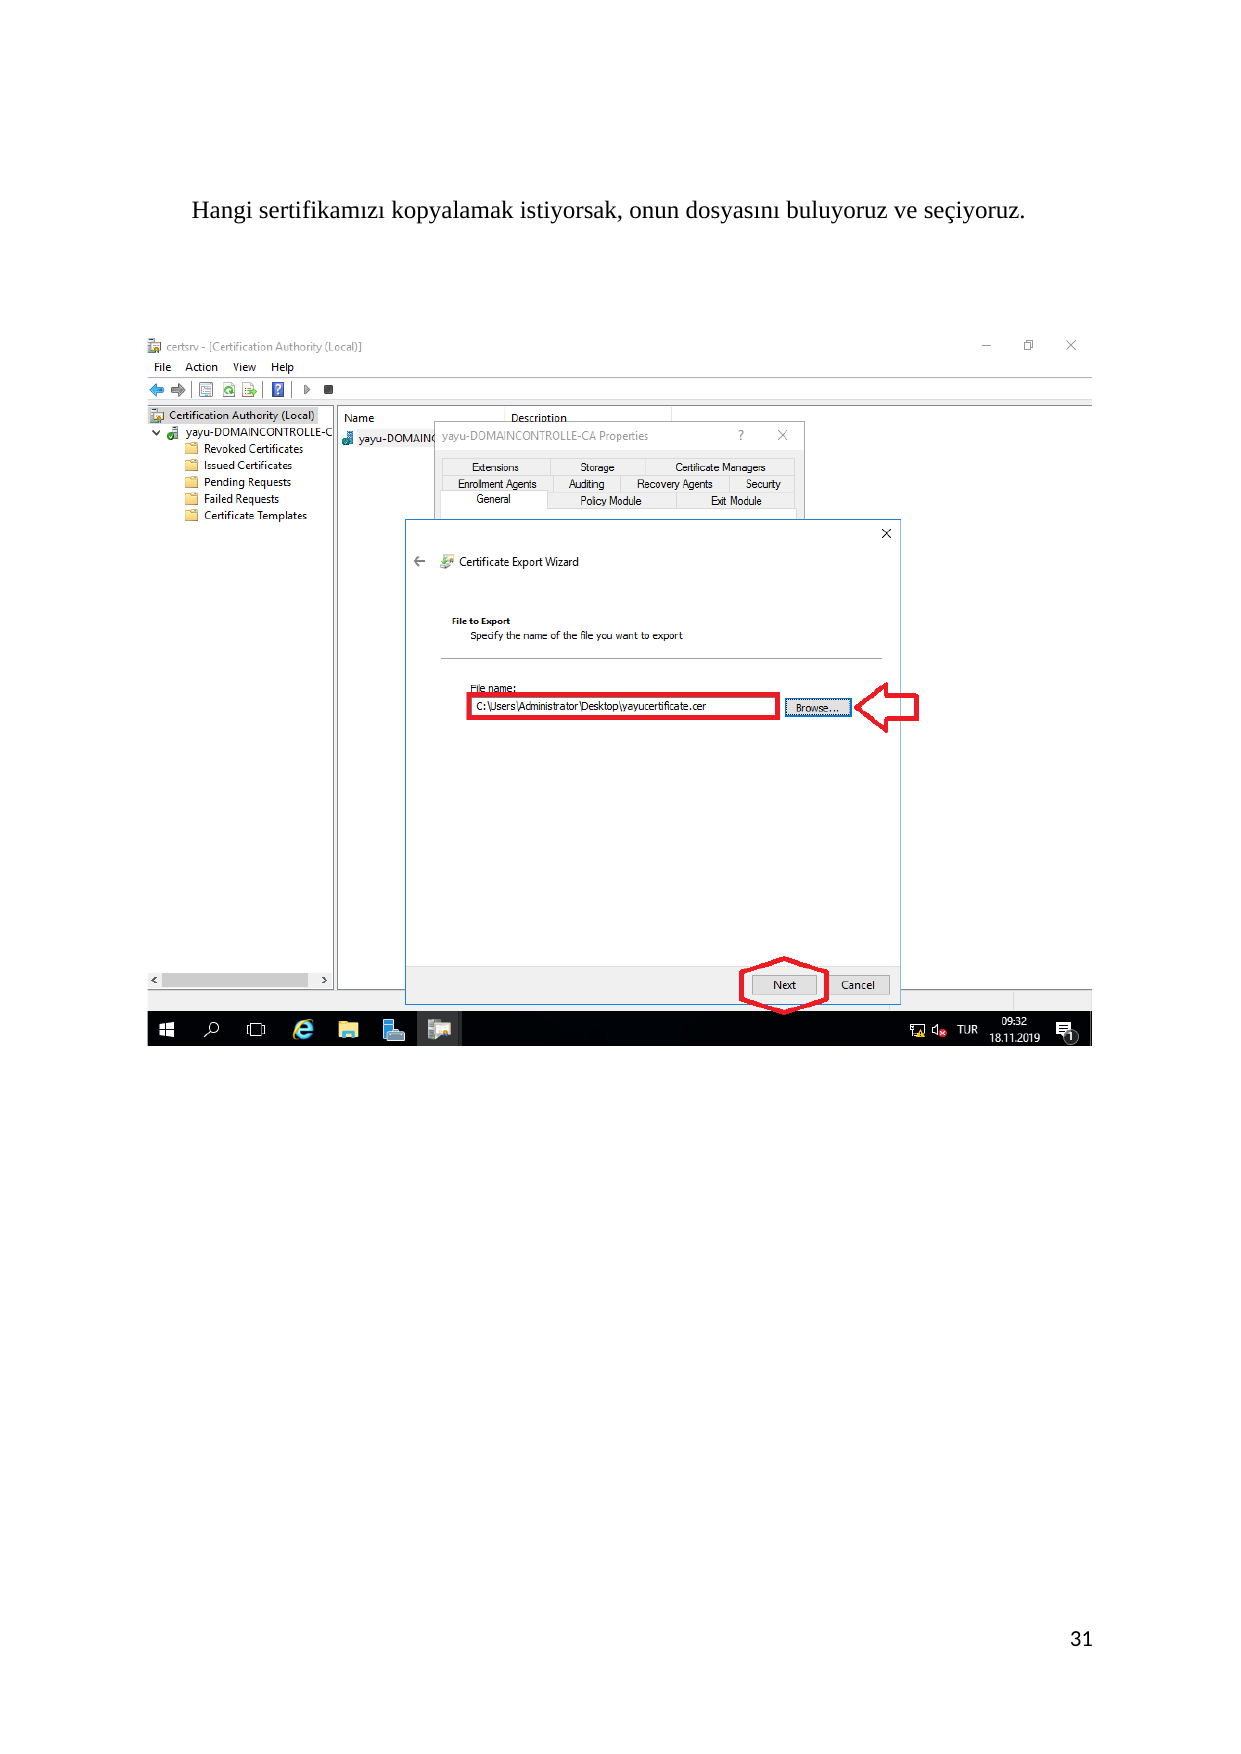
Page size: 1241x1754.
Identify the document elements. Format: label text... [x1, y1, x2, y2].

text Hangi sertifikamızı kopyalamak istiyorsak, onun dosyasını buluyoruz ve seçiyoruz. [148, 195, 1093, 224]
picture [147, 338, 1092, 1046]
